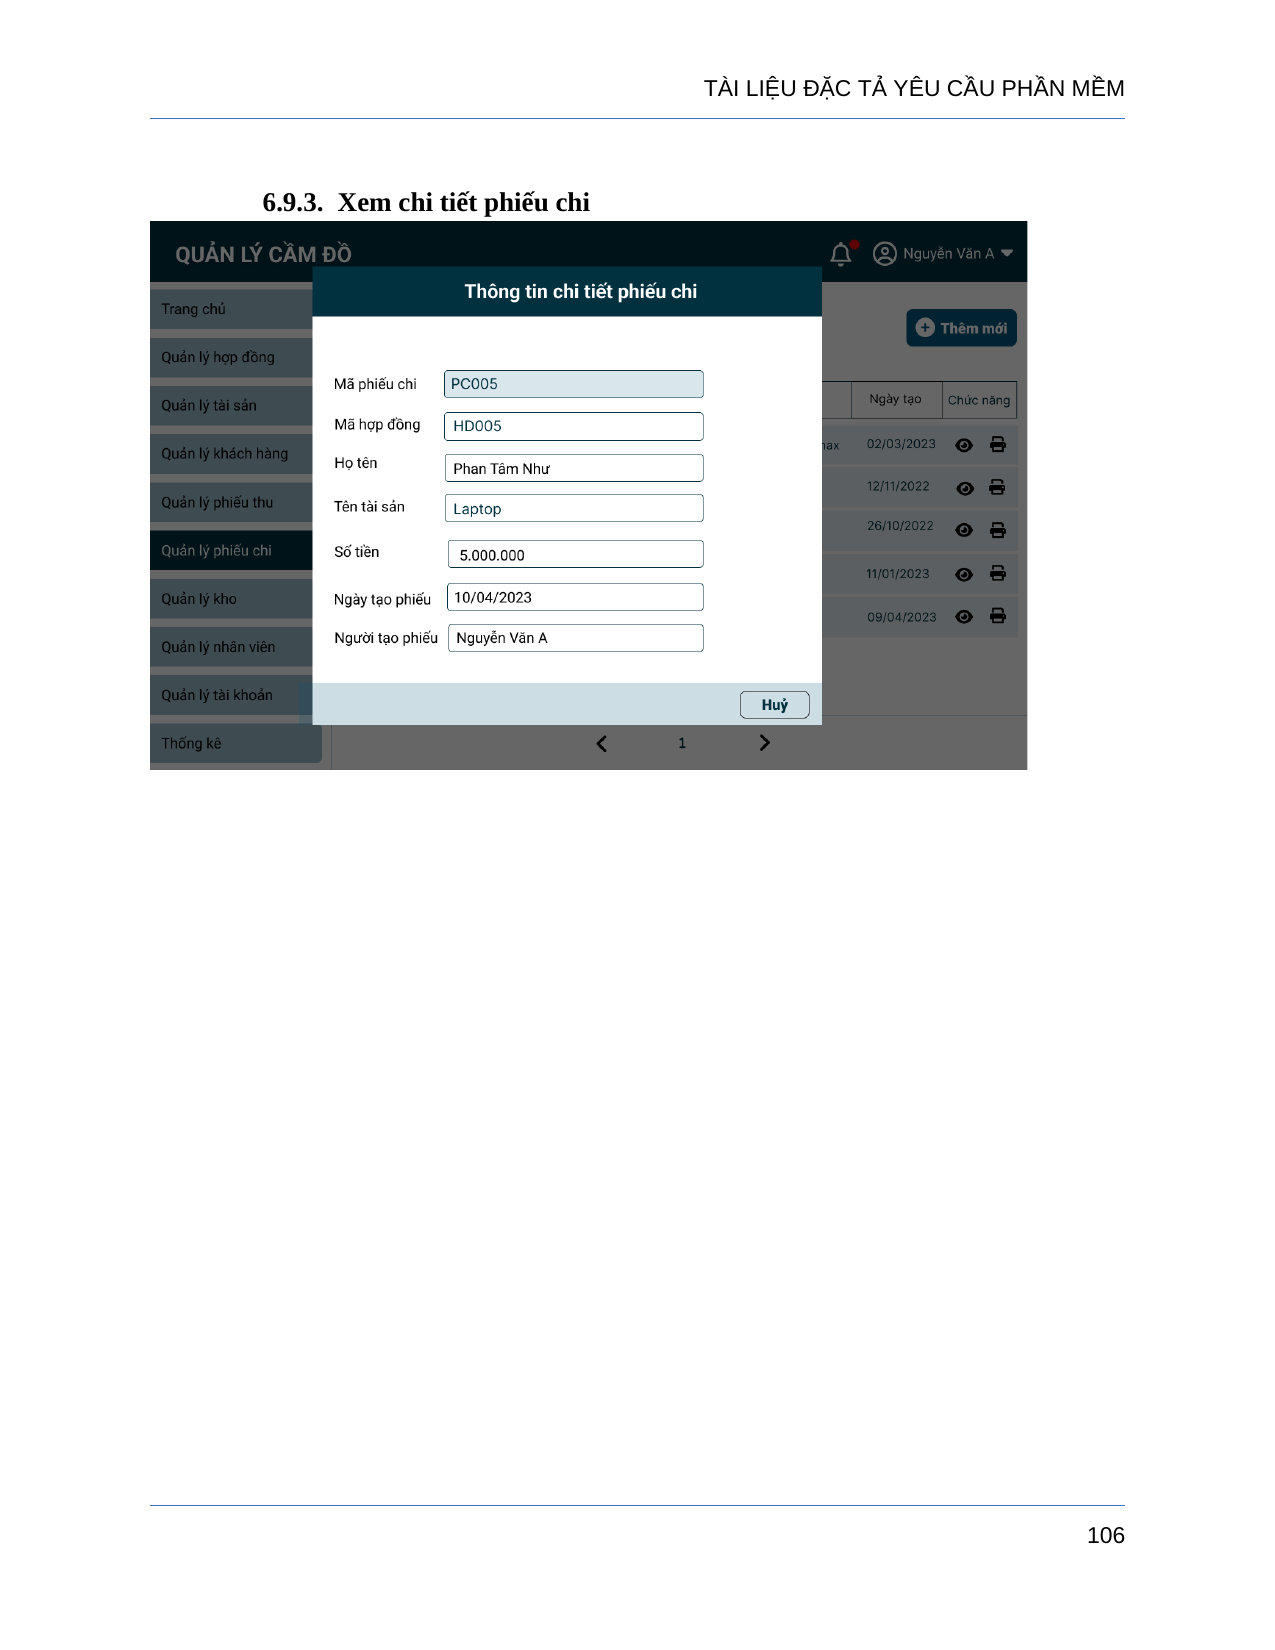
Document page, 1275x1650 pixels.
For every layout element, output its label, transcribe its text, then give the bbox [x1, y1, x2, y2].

list Xem chi tiết phiếu chi [262, 186, 1125, 217]
picture [150, 221, 1028, 770]
